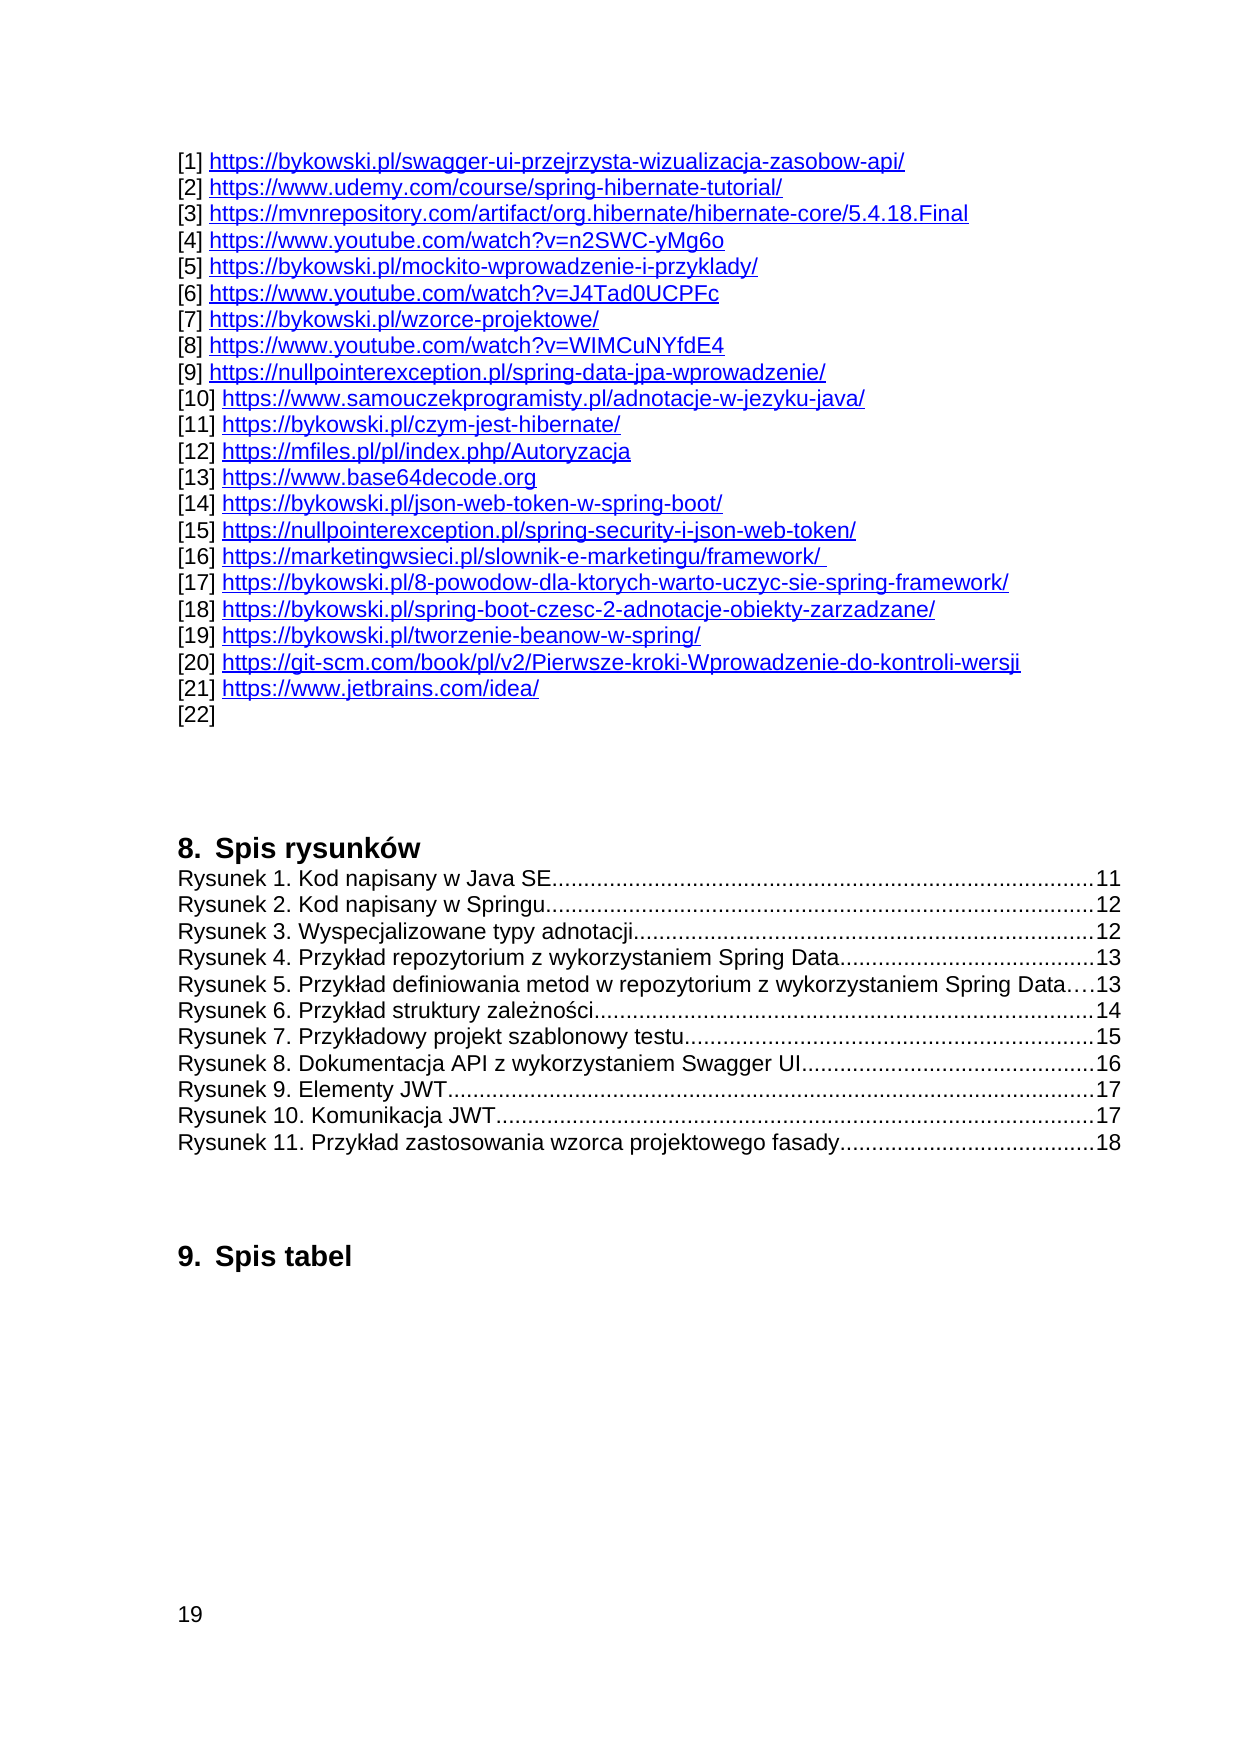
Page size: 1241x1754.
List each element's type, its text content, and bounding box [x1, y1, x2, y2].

text Rysunek 4. Przykład repozytorium z wykorzystaniem Spring Data 13 [177, 944, 1122, 971]
text [2] https://www.udemy.com/course/spring-hibernate-tutorial/ [177, 174, 1122, 200]
text Rysunek 6. Przykład struktury zależności 14 [177, 997, 1122, 1023]
text Rysunek 7. Przykładowy projekt szablonowy testu 15 [177, 1023, 1122, 1049]
text Rysunek 5. Przykład definiowania metod w repozytorium z wykorzystaniem Spring Data 13 [177, 971, 1122, 997]
text [22] [177, 701, 1122, 727]
text Rysunek 9. Elementy JWT 17 [177, 1076, 1122, 1102]
text [20] https://git-scm.com/book/pl/v2/Pierwsze-kroki-Wprowadzenie-do-kontroli-wersji [177, 648, 1122, 675]
text [12] https://mfiles.pl/pl/index.php/Autoryzacja [177, 438, 1122, 464]
subtitle Spis tabel [177, 1238, 1122, 1272]
text Rysunek 1. Kod napisany w Java SE 11 [177, 865, 1122, 891]
text [1] https://bykowski.pl/swagger-ui-przejrzysta-wizualizacja-zasobow-api/ [177, 148, 1122, 174]
text Rysunek 2. Kod napisany w Springu 12 [177, 891, 1122, 918]
subtitle Spis rysunków [177, 832, 1122, 865]
text Rysunek 10. Komunikacja JWT 17 [177, 1102, 1122, 1129]
text [13] https://www.base64decode.org [177, 464, 1122, 490]
text Rysunek 3. Wyspecjalizowane typy adnotacji 12 [177, 918, 1122, 944]
text [11] https://bykowski.pl/czym-jest-hibernate/ [177, 411, 1122, 438]
text [17] https://bykowski.pl/8-powodow-dla-ktorych-warto-uczyc-sie-spring-framework/ [177, 569, 1122, 596]
text [6] https://www.youtube.com/watch?v=J4Tad0UCPFc [177, 279, 1122, 306]
text [7] https://bykowski.pl/wzorce-projektowe/ [177, 306, 1122, 332]
text [21] https://www.jetbrains.com/idea/ [177, 675, 1122, 701]
text [16] https://marketingwsieci.pl/slownik-e-marketingu/framework/ [177, 543, 1122, 569]
text Rysunek 8. Dokumentacja API z wykorzystaniem Swagger UI 16 [177, 1049, 1122, 1076]
text [19] https://bykowski.pl/tworzenie-beanow-w-spring/ [177, 622, 1122, 648]
text [9] https://nullpointerexception.pl/spring-data-jpa-wprowadzenie/ [177, 358, 1122, 385]
text [15] https://nullpointerexception.pl/spring-security-i-json-web-token/ [177, 517, 1122, 543]
text [8] https://www.youtube.com/watch?v=WIMCuNYfdE4 [177, 332, 1122, 358]
text [5] https://bykowski.pl/mockito-wprowadzenie-i-przyklady/ [177, 253, 1122, 279]
text [14] https://bykowski.pl/json-web-token-w-spring-boot/ [177, 490, 1122, 517]
text [18] https://bykowski.pl/spring-boot-czesc-2-adnotacje-obiekty-zarzadzane/ [177, 596, 1122, 622]
text [4] https://www.youtube.com/watch?v=n2SWC-yMg6o [177, 227, 1122, 253]
text [3] https://mvnrepository.com/artifact/org.hibernate/hibernate-core/5.4.18.Final [177, 200, 1122, 227]
text [10] https://www.samouczekprogramisty.pl/adnotacje-w-jezyku-java/ [177, 385, 1122, 411]
text Rysunek 11. Przykład zastosowania wzorca projektowego fasady 18 [177, 1129, 1122, 1155]
